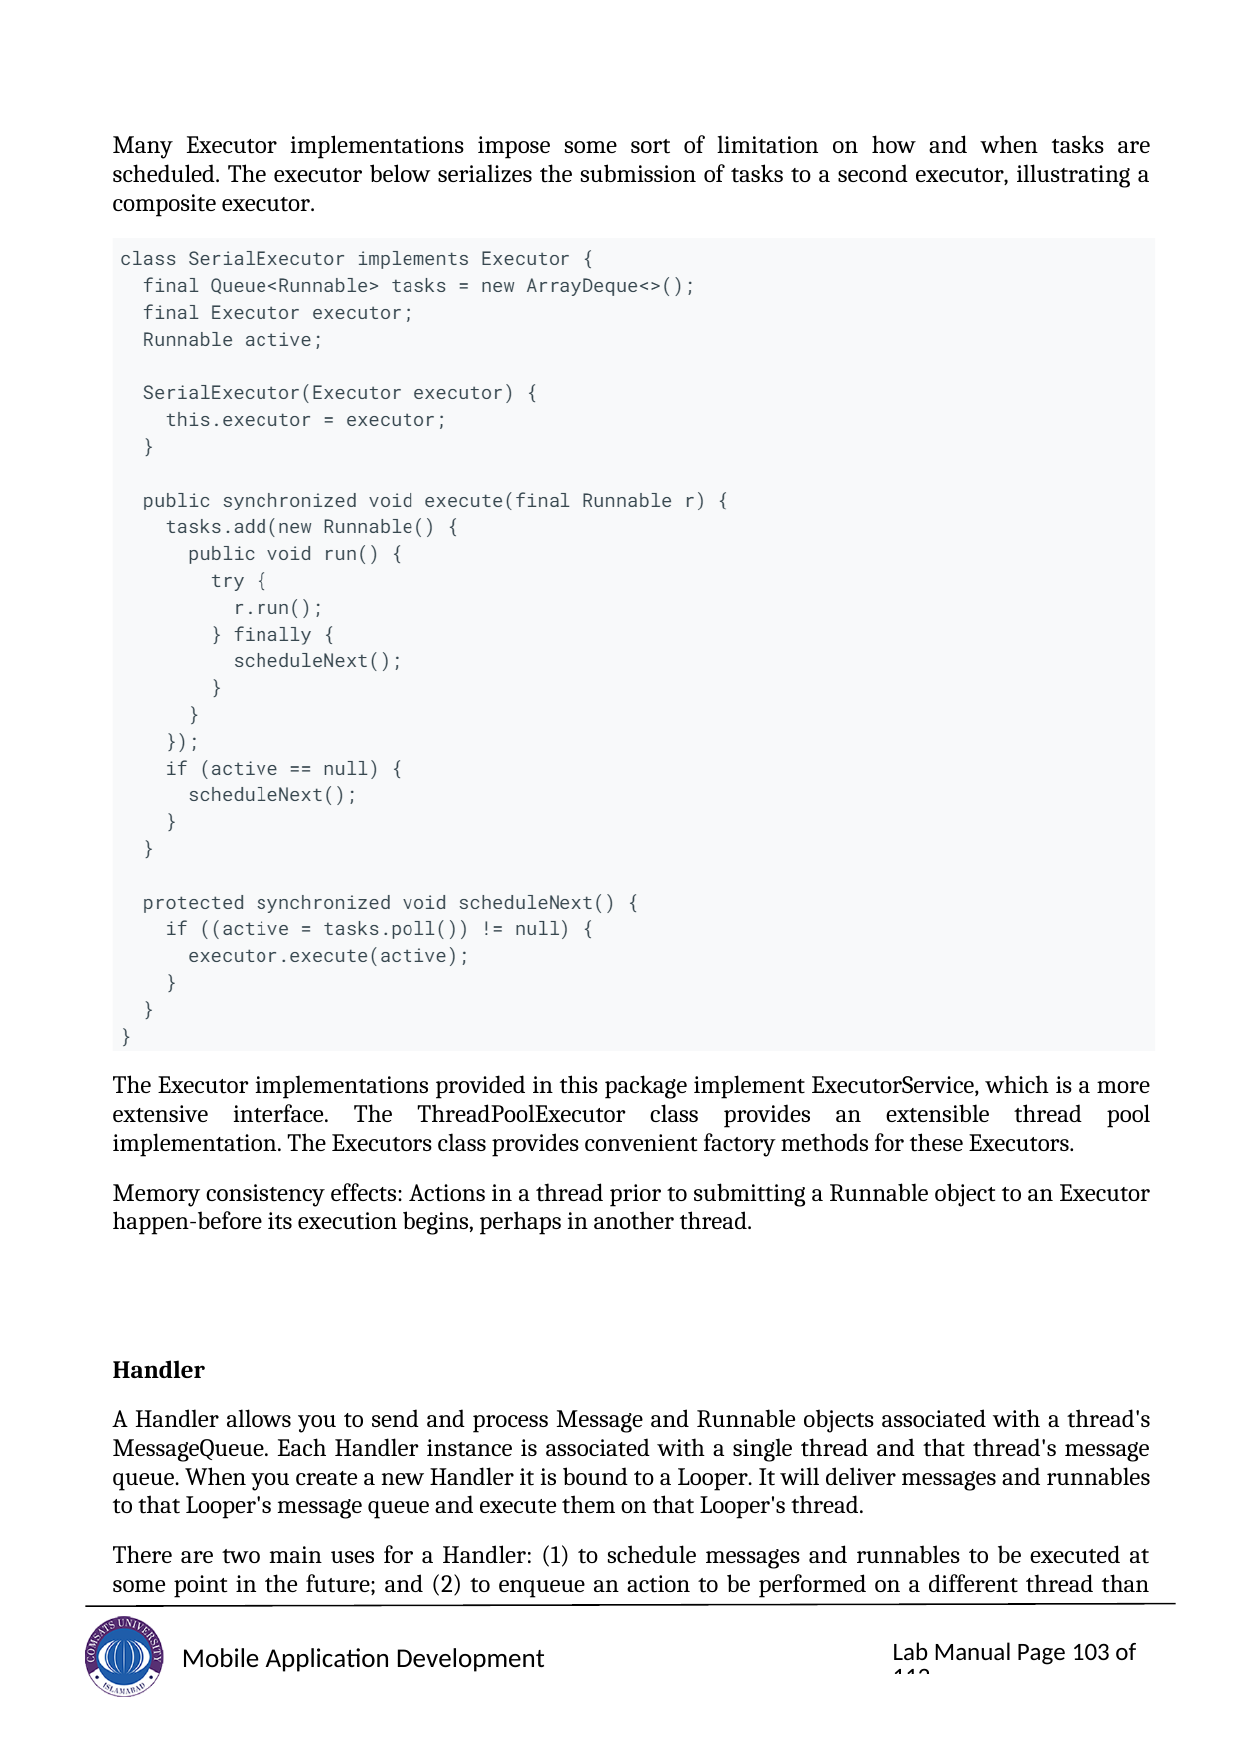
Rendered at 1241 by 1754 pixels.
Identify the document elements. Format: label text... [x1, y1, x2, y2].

text A Handler allows you to send and process Message and Runnable objects associated with a thread's MessageQueue. Each Handler instance is associated with a single thread and that thread's message queue. When you create a new Handler it is bound to a Looper. It will deliver messages and runnables to that Looper's message queue and execute them on that Looper's thread. [112, 1405, 1152, 1520]
text Memory consistency effects: Actions in a thread prior to submitting a Runnable object to an Executor happen-before its execution begins, perhaps in another thread. [112, 1178, 1152, 1236]
subtitle Handler [112, 1356, 1240, 1384]
picture [85, 1616, 165, 1697]
picture [112, 238, 1155, 1051]
text The Executor implementations provided in this package implement ExecutorService, which is a more extensive interface. The ThreadPoolExecutor class provides an extensible thread pool implementation. The Executors class provides convenient factory methods for these Executors. [112, 1071, 1152, 1158]
text Many Executor implementations impose some sort of limitation on how and when tasks are scheduled. The executor below serializes the submission of tasks to a second executor, illustrating a composite executor. [112, 131, 1152, 217]
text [112, 1541, 1152, 1598]
